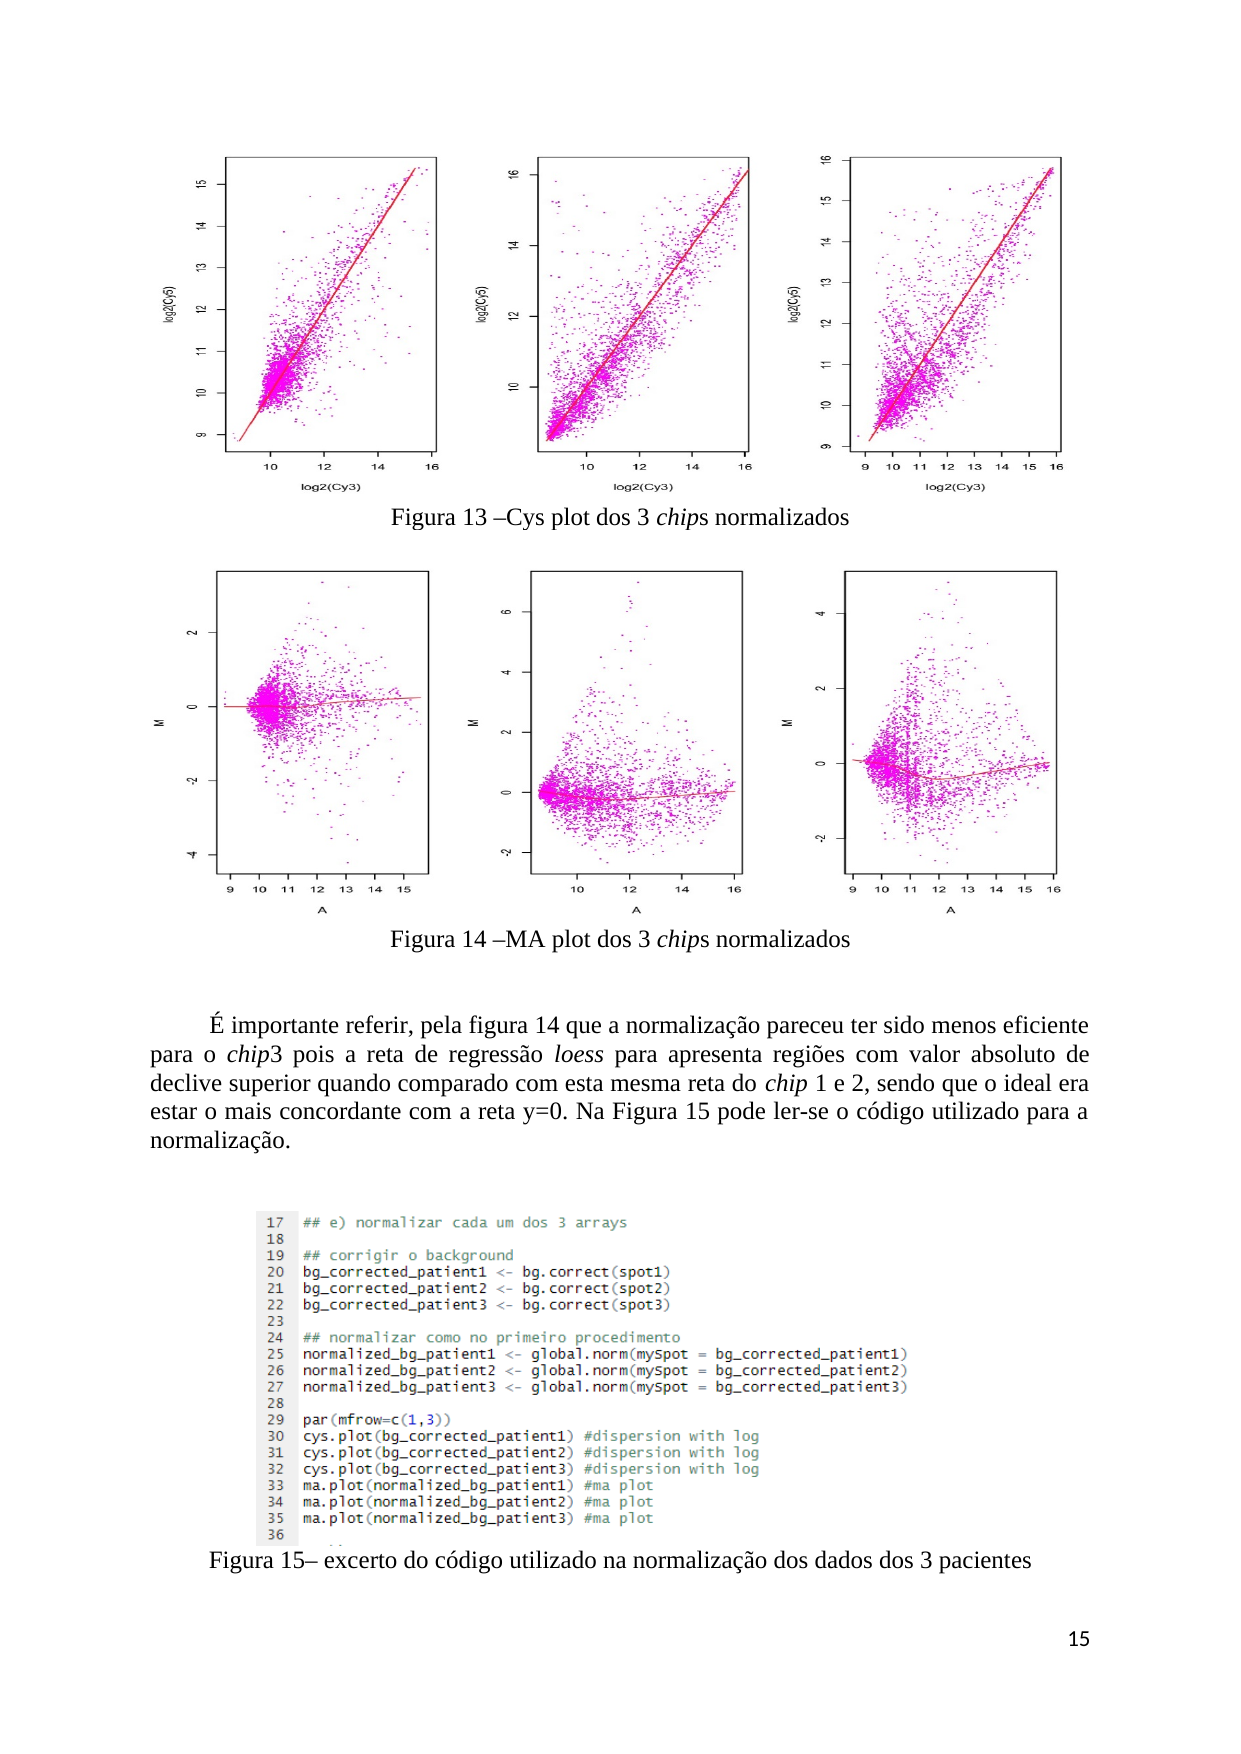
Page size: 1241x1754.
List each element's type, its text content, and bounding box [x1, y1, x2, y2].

text Figura 15– excerto do código utilizado na normalização dos dados dos 3 pacientes [150, 1546, 1090, 1574]
picture [256, 1211, 985, 1546]
picture [150, 530, 1091, 924]
text É importante referir, pela figura 14 que a normalização pareceu ter sido menos eficiente para o chip3 pois a reta de regressão loess para apresenta regiões com valor absoluto de declive superior quando comparado com esta mesma reta do chip 1 e 2, sendo que o ideal era estar o mais concordante com a reta y=0. Na Figura 15 pode ler-se o código utilizado para a normalização. [150, 1010, 1090, 1154]
text Figura 13 –Cys plot dos 3 chips normalizados [150, 502, 1090, 530]
picture [158, 150, 1082, 502]
text Figura 14 –MA plot dos 3 chips normalizados [150, 924, 1090, 953]
